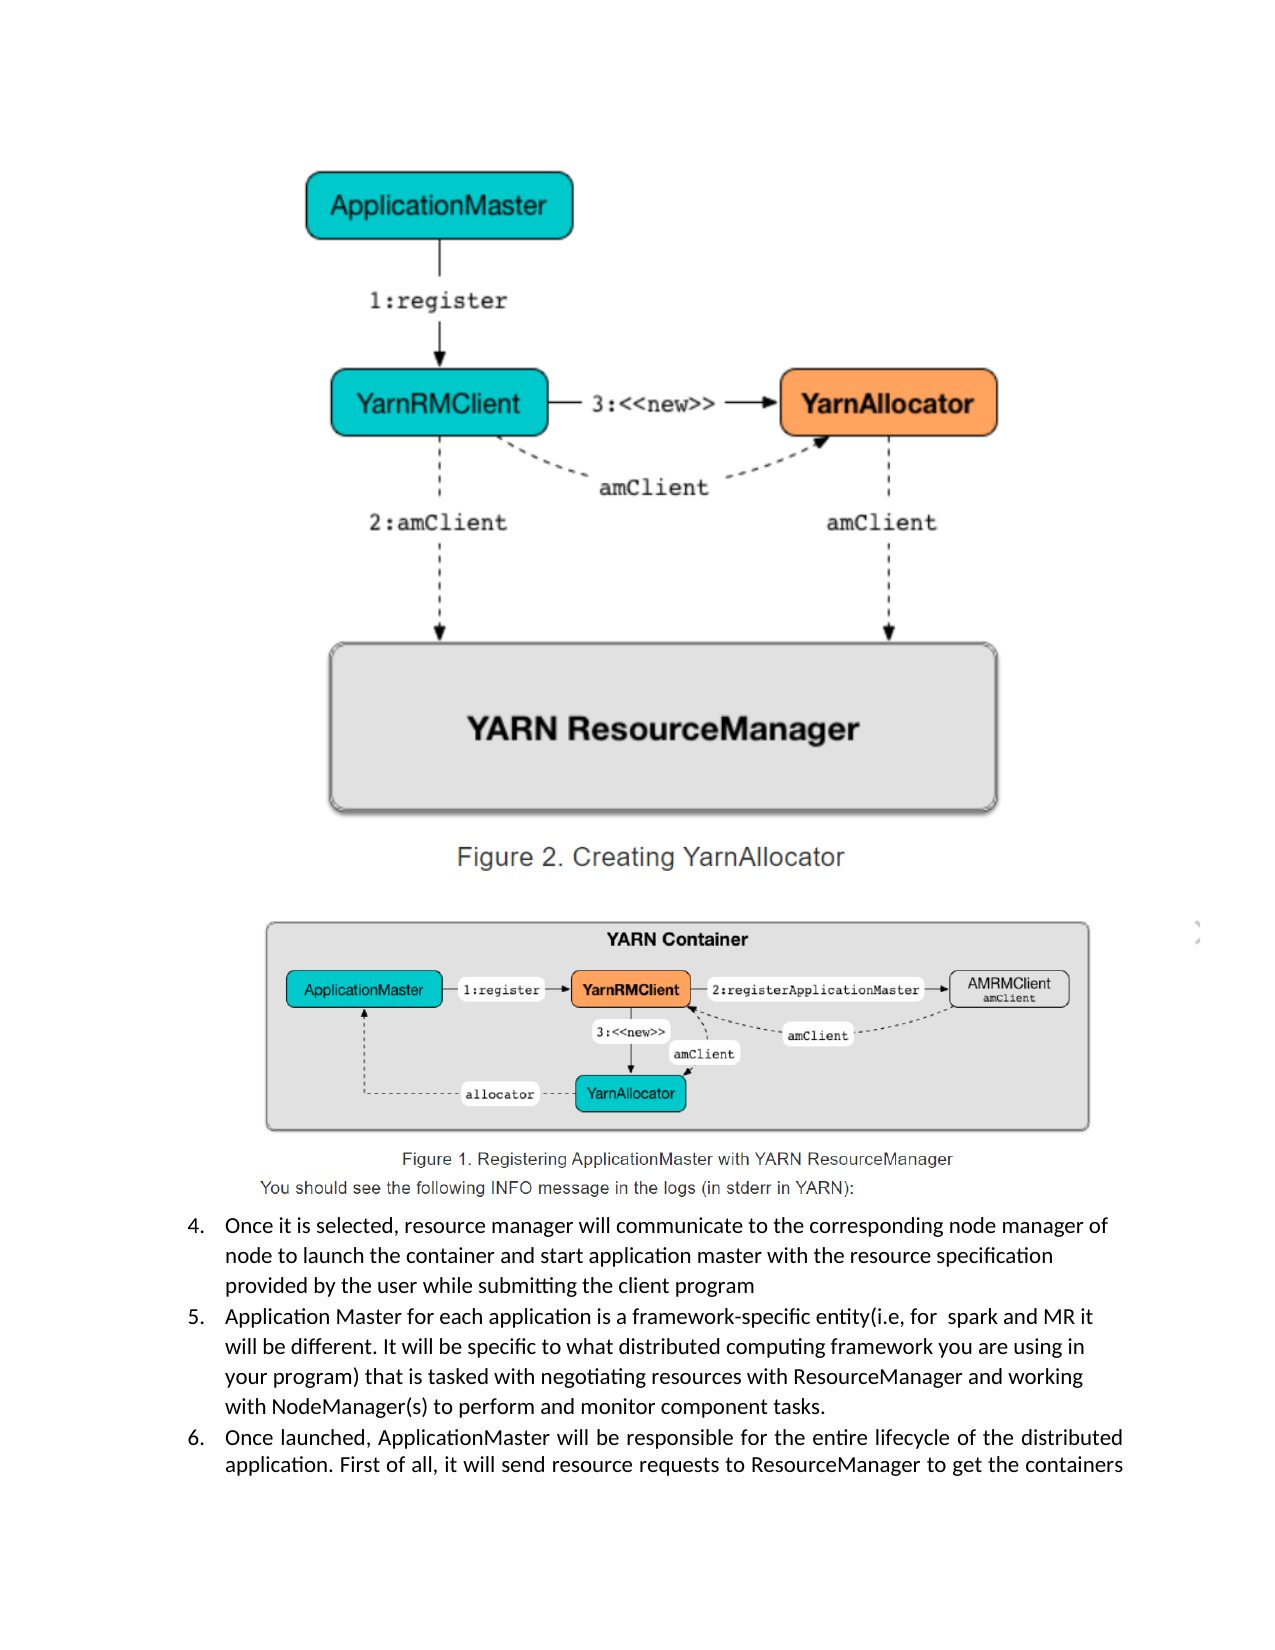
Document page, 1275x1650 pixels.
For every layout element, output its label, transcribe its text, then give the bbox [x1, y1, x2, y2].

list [187, 1423, 1125, 1479]
picture [225, 150, 1200, 884]
picture [225, 915, 1200, 1209]
list Application Master for each application is a framework-specific entity(i.e, for spark and MR it will be different. It will be specific to what distributed computing framework you are using in your program) that is tasked with negotiating resources with ResourceManager and working with NodeManager(s) to perform and monitor component tasks. [187, 1302, 1125, 1420]
list Once it is selected, resource manager will communicate to the corresponding node manager of node to launch the container and start application master with the resource specification provided by the user while submitting the client program [187, 1211, 1125, 1299]
